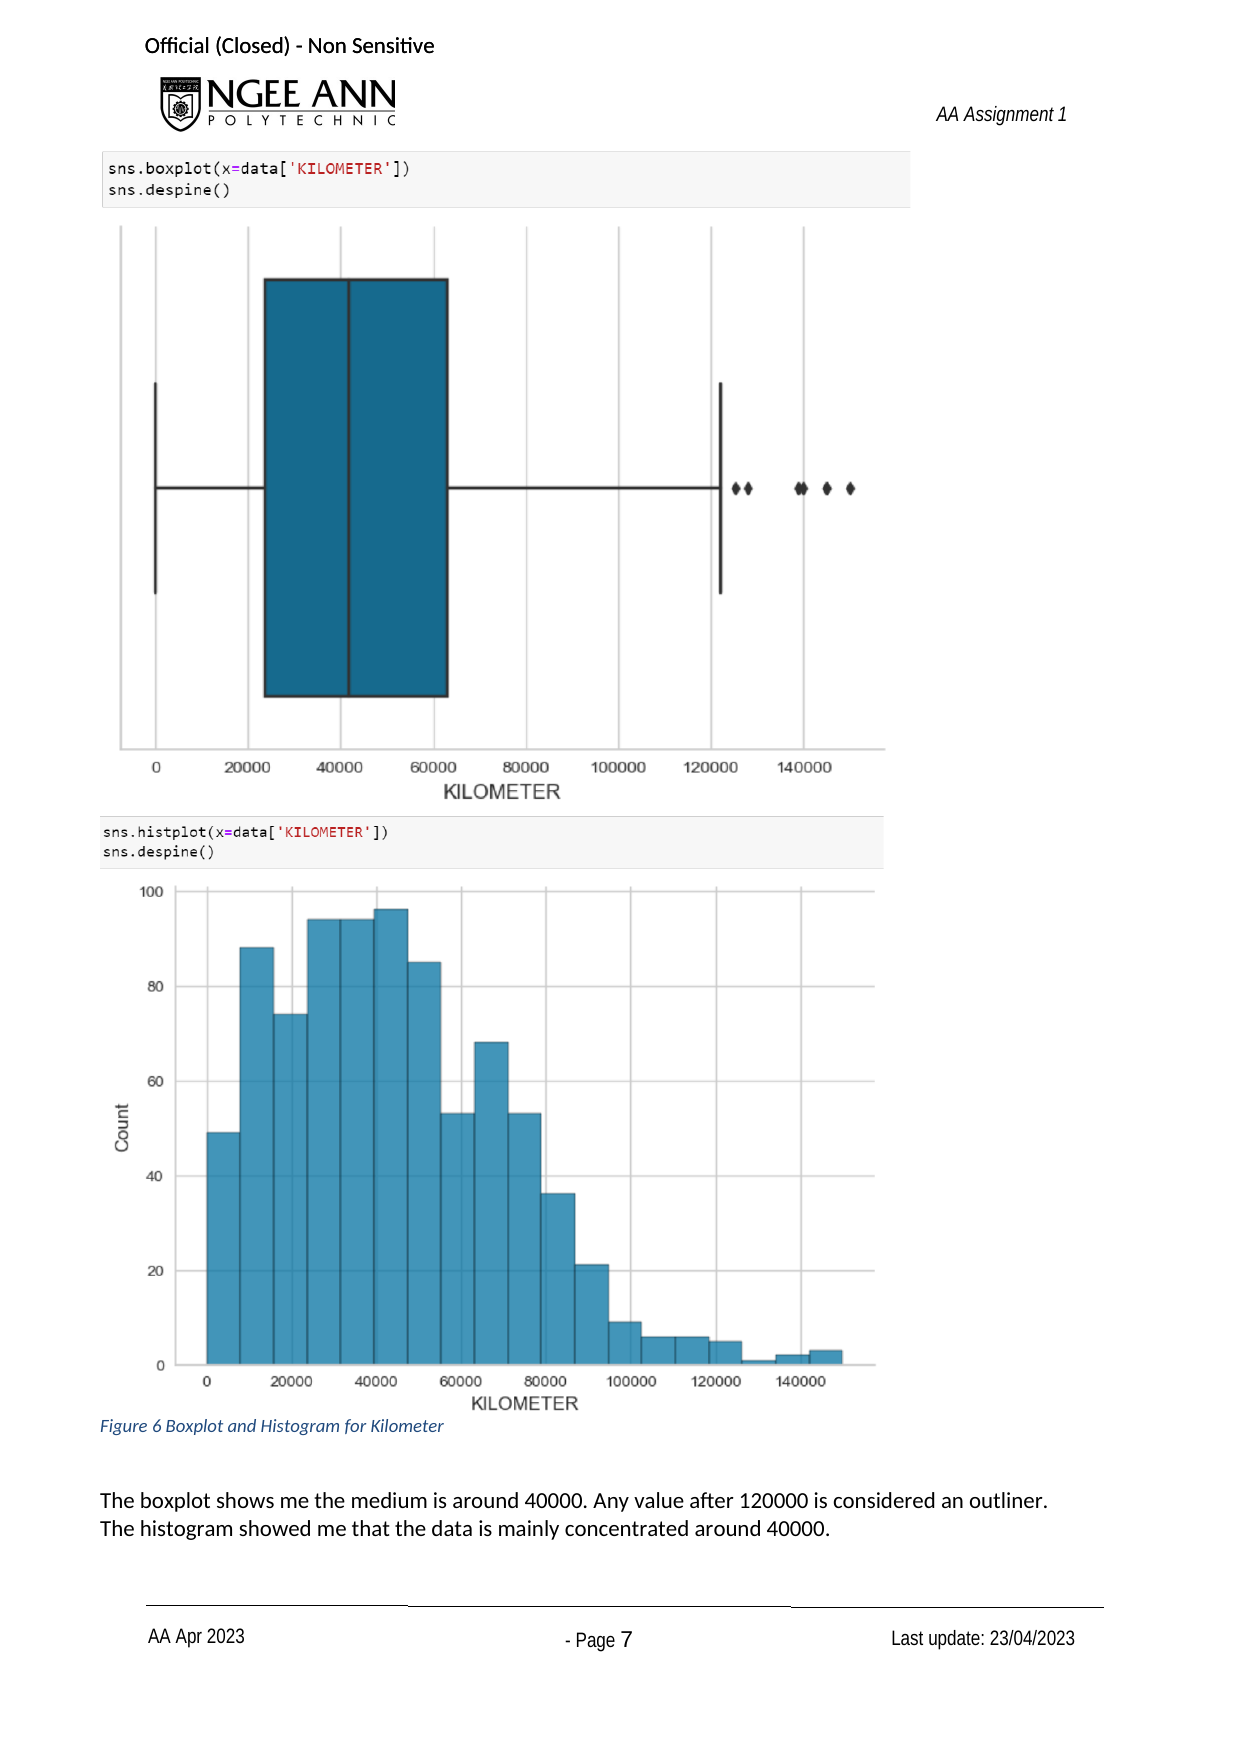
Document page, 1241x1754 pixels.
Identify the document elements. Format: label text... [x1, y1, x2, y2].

picture [100, 147, 911, 1415]
text The boxplot shows me the medium is around 40000. Any value after 120000 is considered an outliner. [100, 1486, 1113, 1514]
picture [160, 77, 395, 132]
text The histogram showed me that the data is mainly concentrated around 40000. [100, 1514, 1113, 1542]
